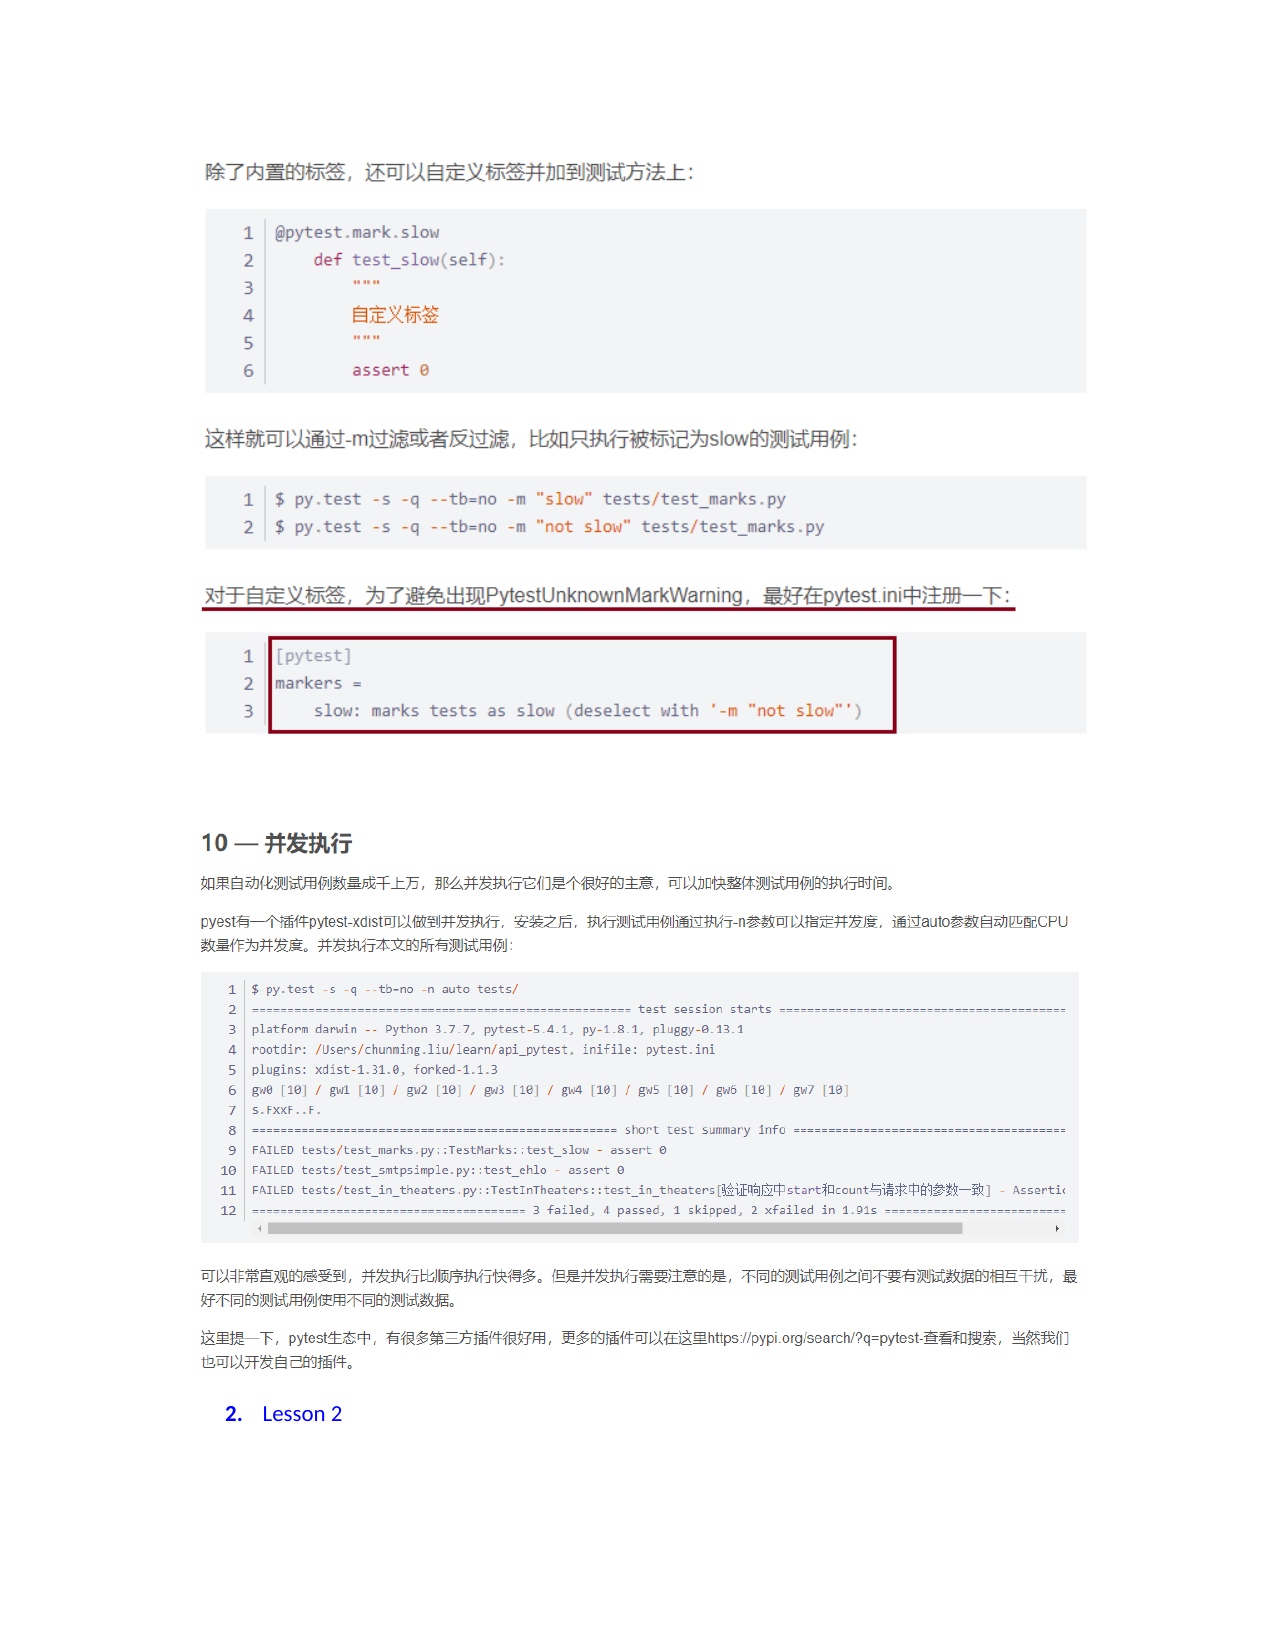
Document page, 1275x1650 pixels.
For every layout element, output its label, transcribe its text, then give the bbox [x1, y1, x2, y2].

list Lesson 2 [225, 1399, 1087, 1427]
picture [187, 150, 1087, 804]
picture [187, 822, 1088, 1381]
